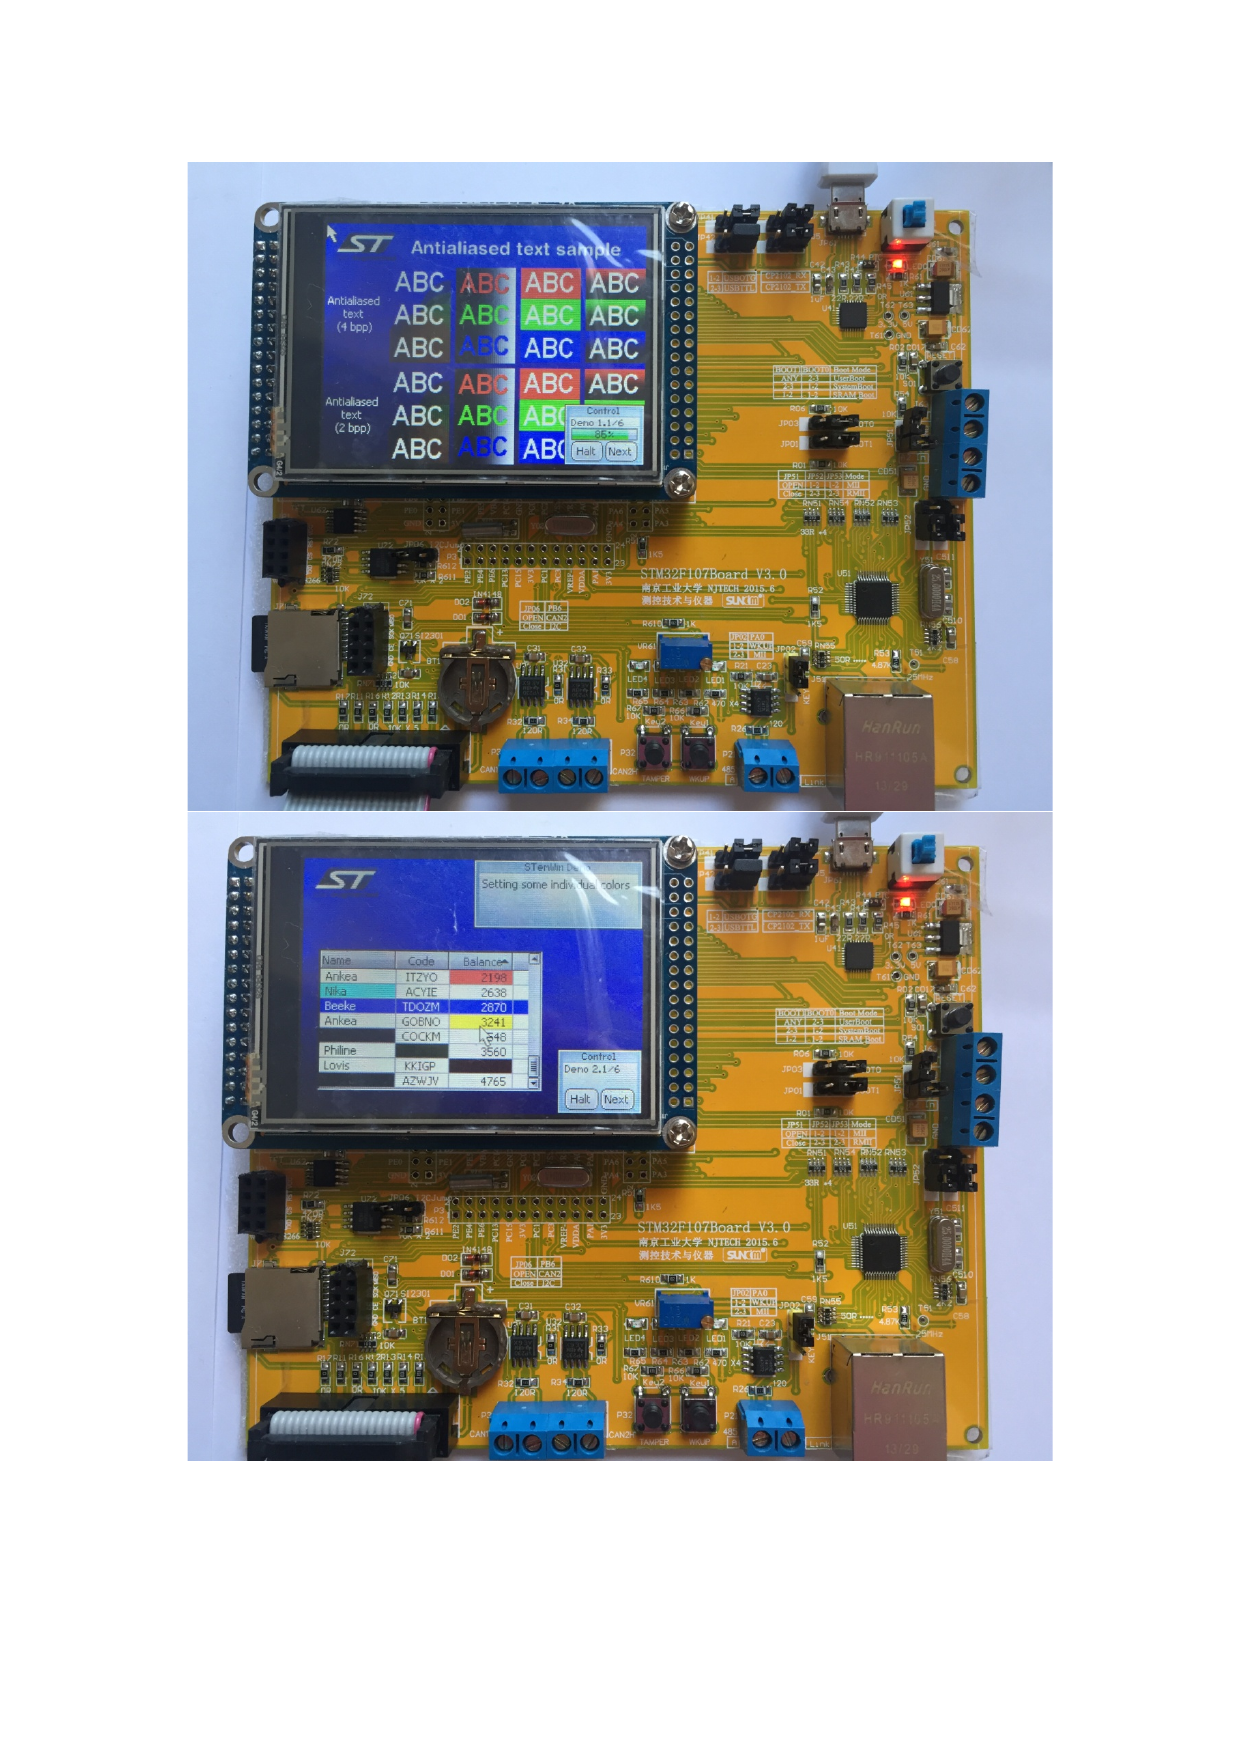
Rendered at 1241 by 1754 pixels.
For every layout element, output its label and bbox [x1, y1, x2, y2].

picture [187, 162, 1053, 811]
picture [187, 812, 1053, 1461]
